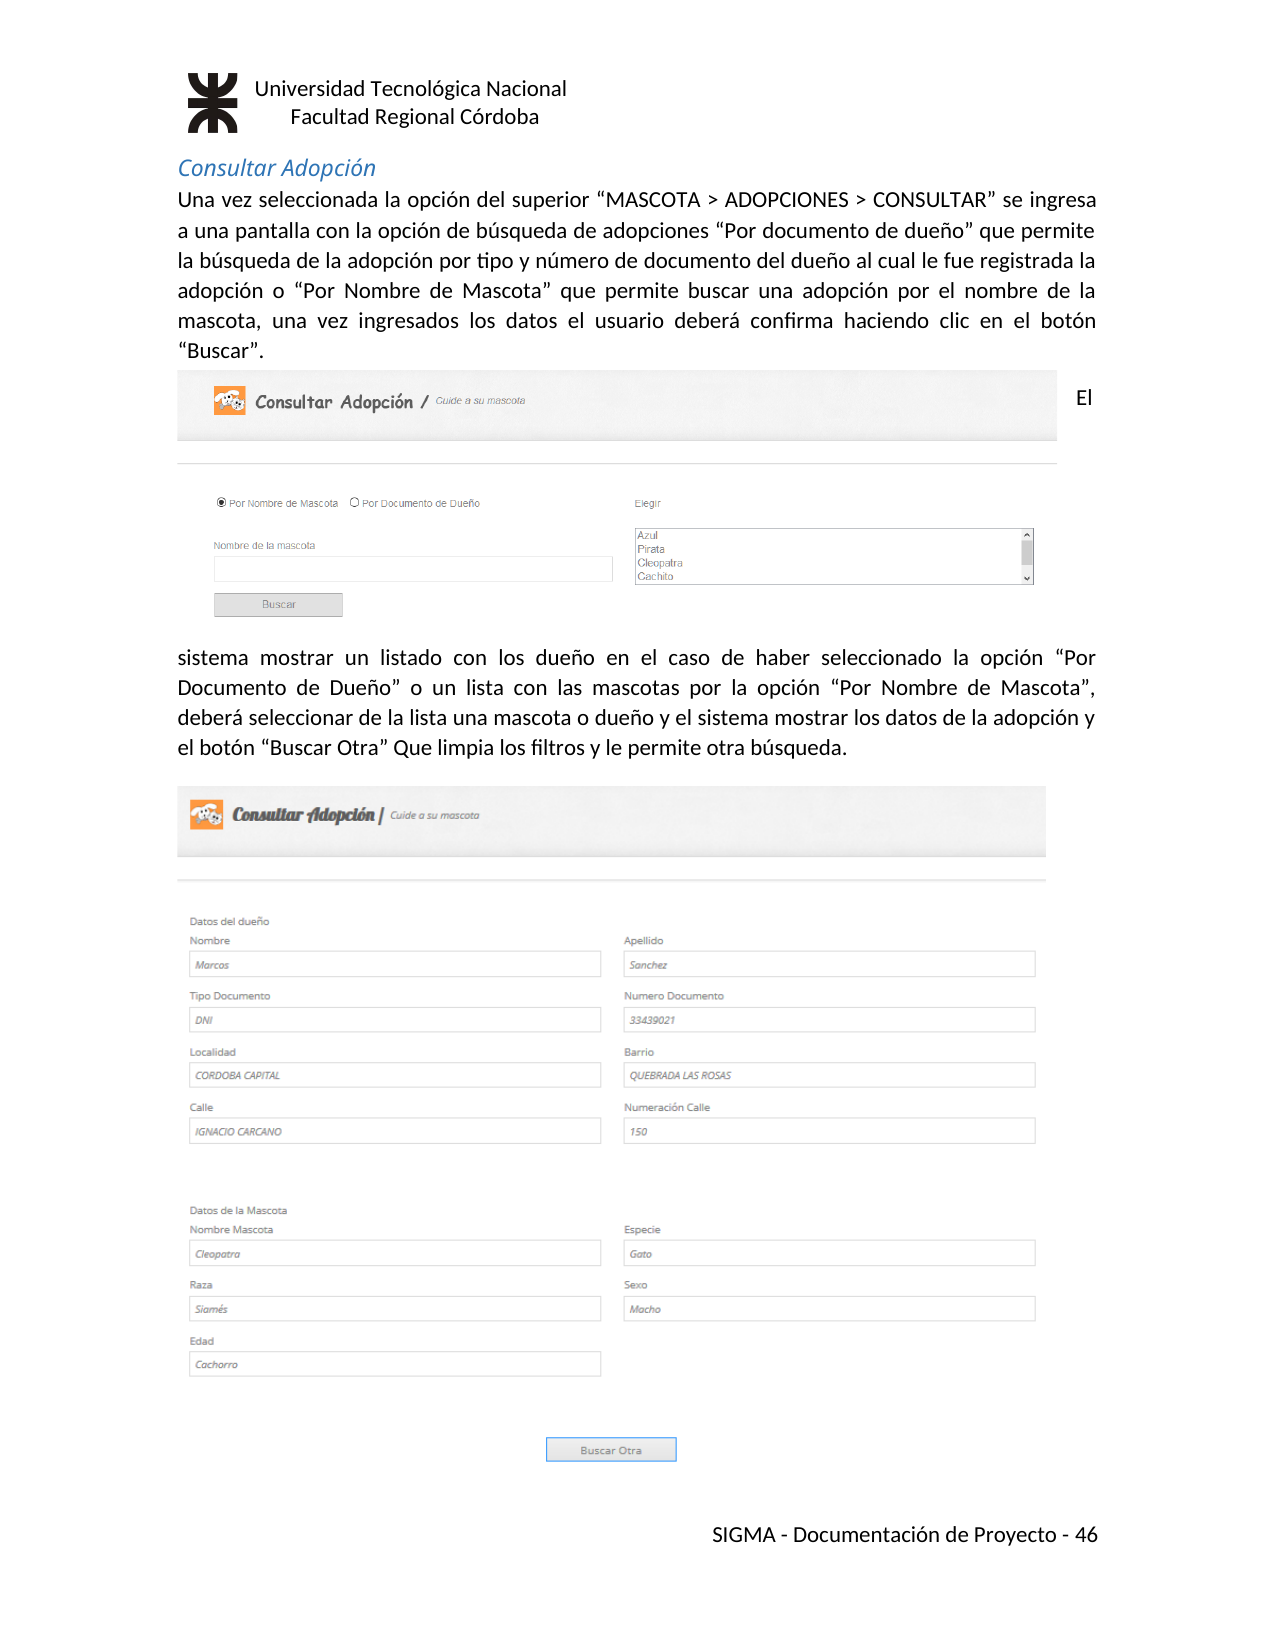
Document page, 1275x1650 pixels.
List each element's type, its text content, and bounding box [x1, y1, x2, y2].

picture [177, 786, 1046, 1466]
picture [177, 370, 1058, 643]
subtitle Consultar Adopción [177, 152, 1098, 183]
picture [188, 73, 238, 133]
text Una vez seleccionada la opción del superior “MASCOTA > ADOPCIONES > CONSULTAR” se ingresa a una pantalla con la opción de búsqueda de adopciones “Por documento de dueño” que permite la búsqueda de la adopción por tipo y número de documento del dueño al cual le fue registrada la adopción o “Por Nombre de Mascota” que permite buscar una adopción por el nombre de la mascota, una vez ingresados los datos el usuario deberá confirma haciendo clic en el botón “Buscar”. [177, 186, 1098, 364]
